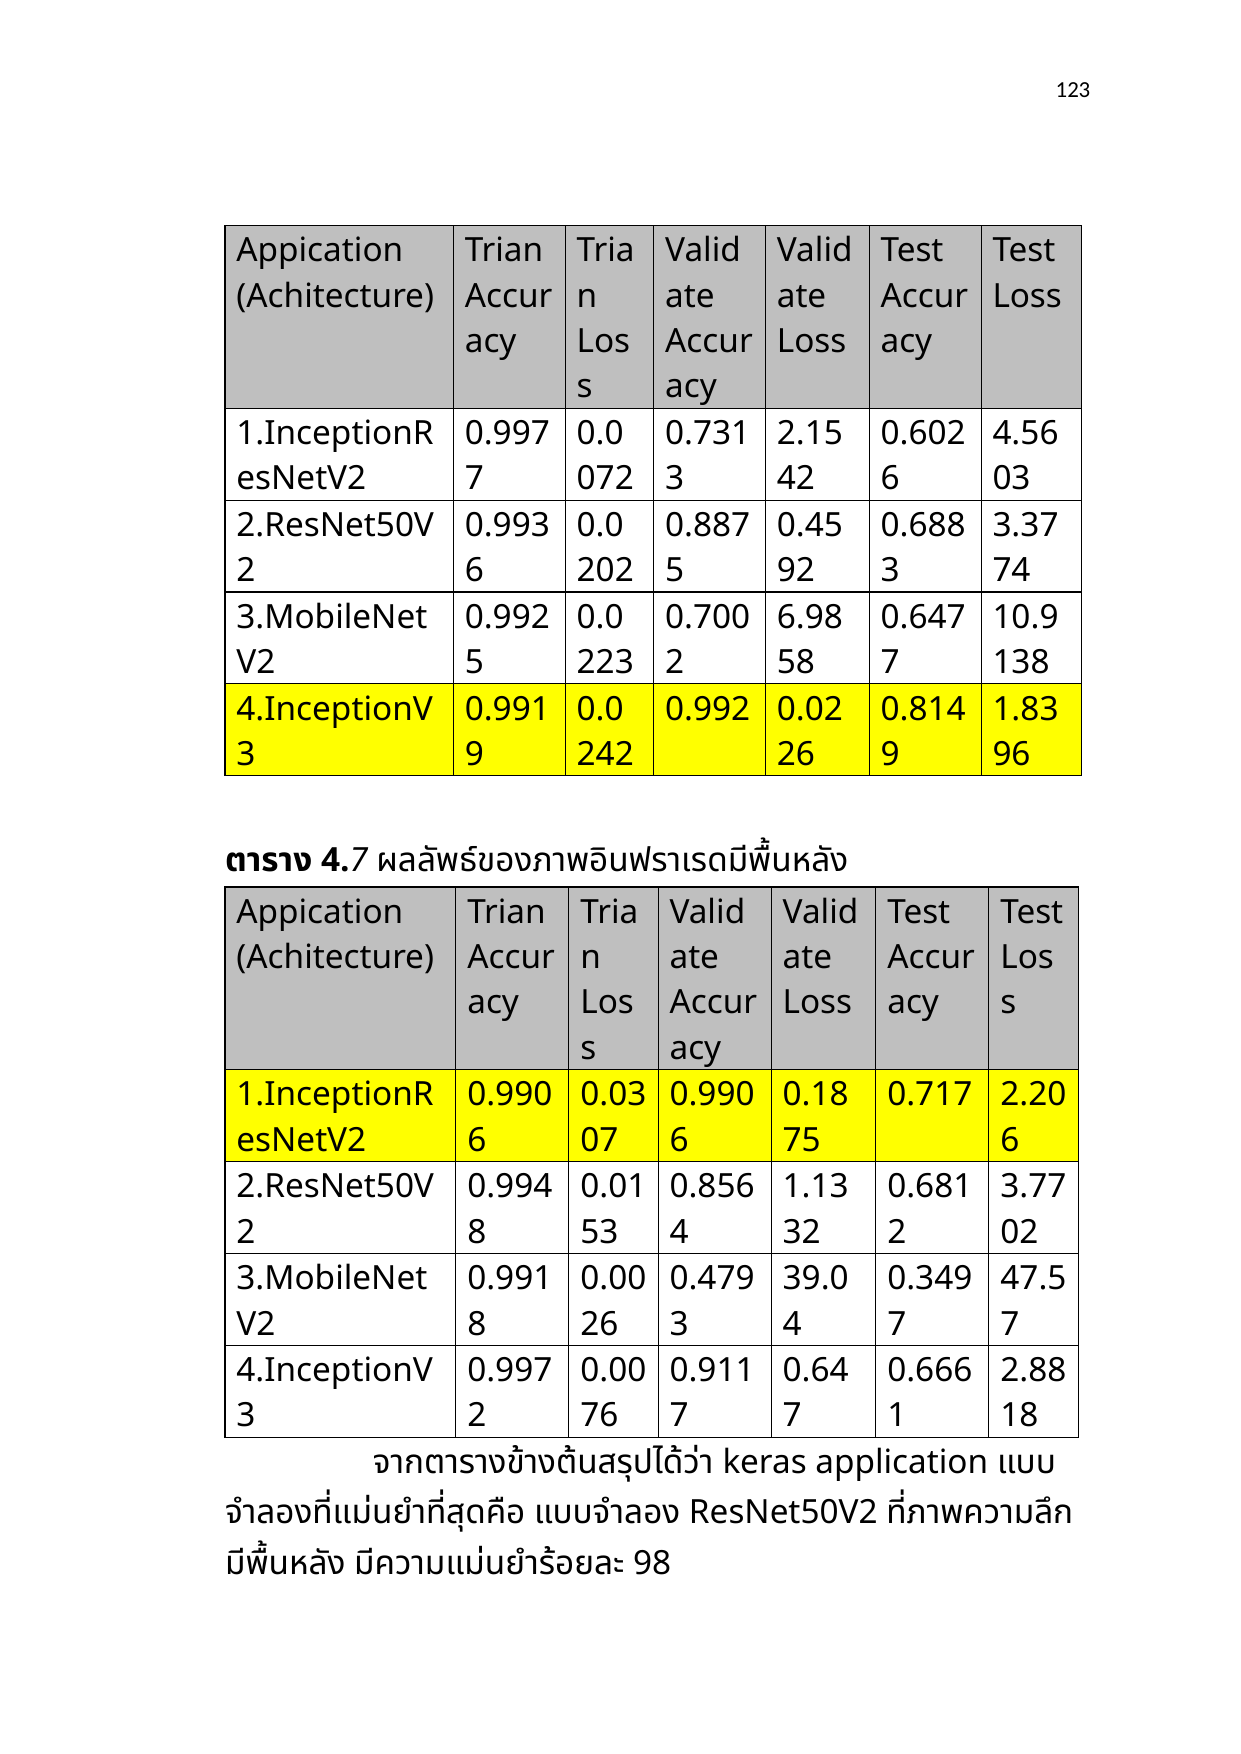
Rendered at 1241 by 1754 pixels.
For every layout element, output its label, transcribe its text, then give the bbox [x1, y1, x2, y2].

table_cell 0.6477 [870, 593, 981, 683]
table_cell 0.6812 [876, 1162, 988, 1253]
table_header Validate Loss [772, 888, 875, 1069]
table_header Trian Loss [566, 226, 653, 408]
table_cell 6.9858 [766, 593, 869, 683]
table_header Test Loss [982, 226, 1081, 408]
table_cell 3.MobileNetV2 [226, 593, 453, 683]
text จากตารางข้างต้นสรุปได้ว่า keras application แบบจำลองที่แม่นยำที่สุดคือ แบบจำลอง ResNet50V2 ที่ภาพความลึกมีพื้นหลัง มีความแม่นยำร้อยละ 98 [225, 1438, 1090, 1589]
table_cell 0.9936 [454, 501, 565, 591]
table_cell 0.9948 [456, 1162, 568, 1253]
table_cell 0.9918 [456, 1254, 568, 1345]
table_cell 1.InceptionResNetV2 [226, 409, 453, 499]
table_cell 0.647 [772, 1346, 875, 1437]
table_header Trian Accuracy [454, 226, 565, 408]
table_cell 0.0076 [569, 1346, 658, 1437]
table_cell 2.206 [989, 1070, 1078, 1161]
table_cell 0.717 [876, 1070, 988, 1161]
table_header Trian Loss [569, 888, 658, 1069]
table_cell 0.0072 [566, 409, 653, 499]
table_cell 0.9906 [659, 1070, 771, 1161]
table_cell 0.9972 [456, 1346, 568, 1437]
table_header Validate Accuracy [654, 226, 765, 408]
table_cell 0.0026 [569, 1254, 658, 1345]
text ตาราง 4.7 ผลลัพธ์ของภาพอินฟราเรดมีพื้นหลัง [225, 836, 1090, 886]
table_cell 0.1875 [772, 1070, 875, 1161]
table_cell 1.1332 [772, 1162, 875, 1253]
table_cell 3.MobileNetV2 [226, 1254, 455, 1345]
table_cell 1.8396 [982, 684, 1081, 775]
table_header Appication (Achitecture) [226, 226, 453, 408]
table_cell 0.8875 [654, 501, 765, 591]
table_cell 2.1542 [766, 409, 869, 499]
table_cell 4.5603 [982, 409, 1081, 499]
table_cell 0.0202 [566, 501, 653, 591]
table_header Test Accuracy [870, 226, 981, 408]
table_header Validate Accuracy [659, 888, 771, 1069]
table_cell 0.3497 [876, 1254, 988, 1345]
table_cell 0.9117 [659, 1346, 771, 1437]
table_cell 0.6661 [876, 1346, 988, 1437]
table_header Validate Loss [766, 226, 869, 408]
table_cell 0.9977 [454, 409, 565, 499]
table_cell 2.ResNet50V2 [226, 501, 453, 591]
table_cell 0.7313 [654, 409, 765, 499]
table_cell 0.7002 [654, 593, 765, 683]
table_cell 3.3774 [982, 501, 1081, 591]
table_cell 0.0307 [569, 1070, 658, 1161]
table_header Trian Accuracy [456, 888, 568, 1069]
table_cell 2.ResNet50V2 [226, 1162, 455, 1253]
table_cell 0.4793 [659, 1254, 771, 1345]
table_cell 2.8818 [989, 1346, 1078, 1437]
table_cell 47.57 [989, 1254, 1078, 1345]
table_cell 0.9925 [454, 593, 565, 683]
table_cell 0.0223 [566, 593, 653, 683]
table_cell 3.7702 [989, 1162, 1078, 1253]
table_cell 0.9919 [454, 684, 565, 775]
table_cell 0.0242 [566, 684, 653, 775]
table_cell 0.8149 [870, 684, 981, 775]
table_cell 4.InceptionV3 [226, 1346, 455, 1437]
table_header Test Loss [989, 888, 1078, 1069]
table_cell 39.04 [772, 1254, 875, 1345]
table_cell 0.8564 [659, 1162, 771, 1253]
table_cell 0.9906 [456, 1070, 568, 1161]
table_cell 0.6883 [870, 501, 981, 591]
table_cell 0.4592 [766, 501, 869, 591]
table_header Test Accuracy [876, 888, 988, 1069]
table_header Appication (Achitecture) [226, 888, 455, 1069]
table_cell 0.0153 [569, 1162, 658, 1253]
table_cell 4.InceptionV3 [226, 684, 453, 775]
table_cell 0.6026 [870, 409, 981, 499]
table_cell 0.992 [654, 684, 765, 775]
table_cell 0.0226 [766, 684, 869, 775]
table_cell 1.InceptionResNetV2 [226, 1070, 455, 1161]
table_cell 10.9138 [982, 593, 1081, 683]
